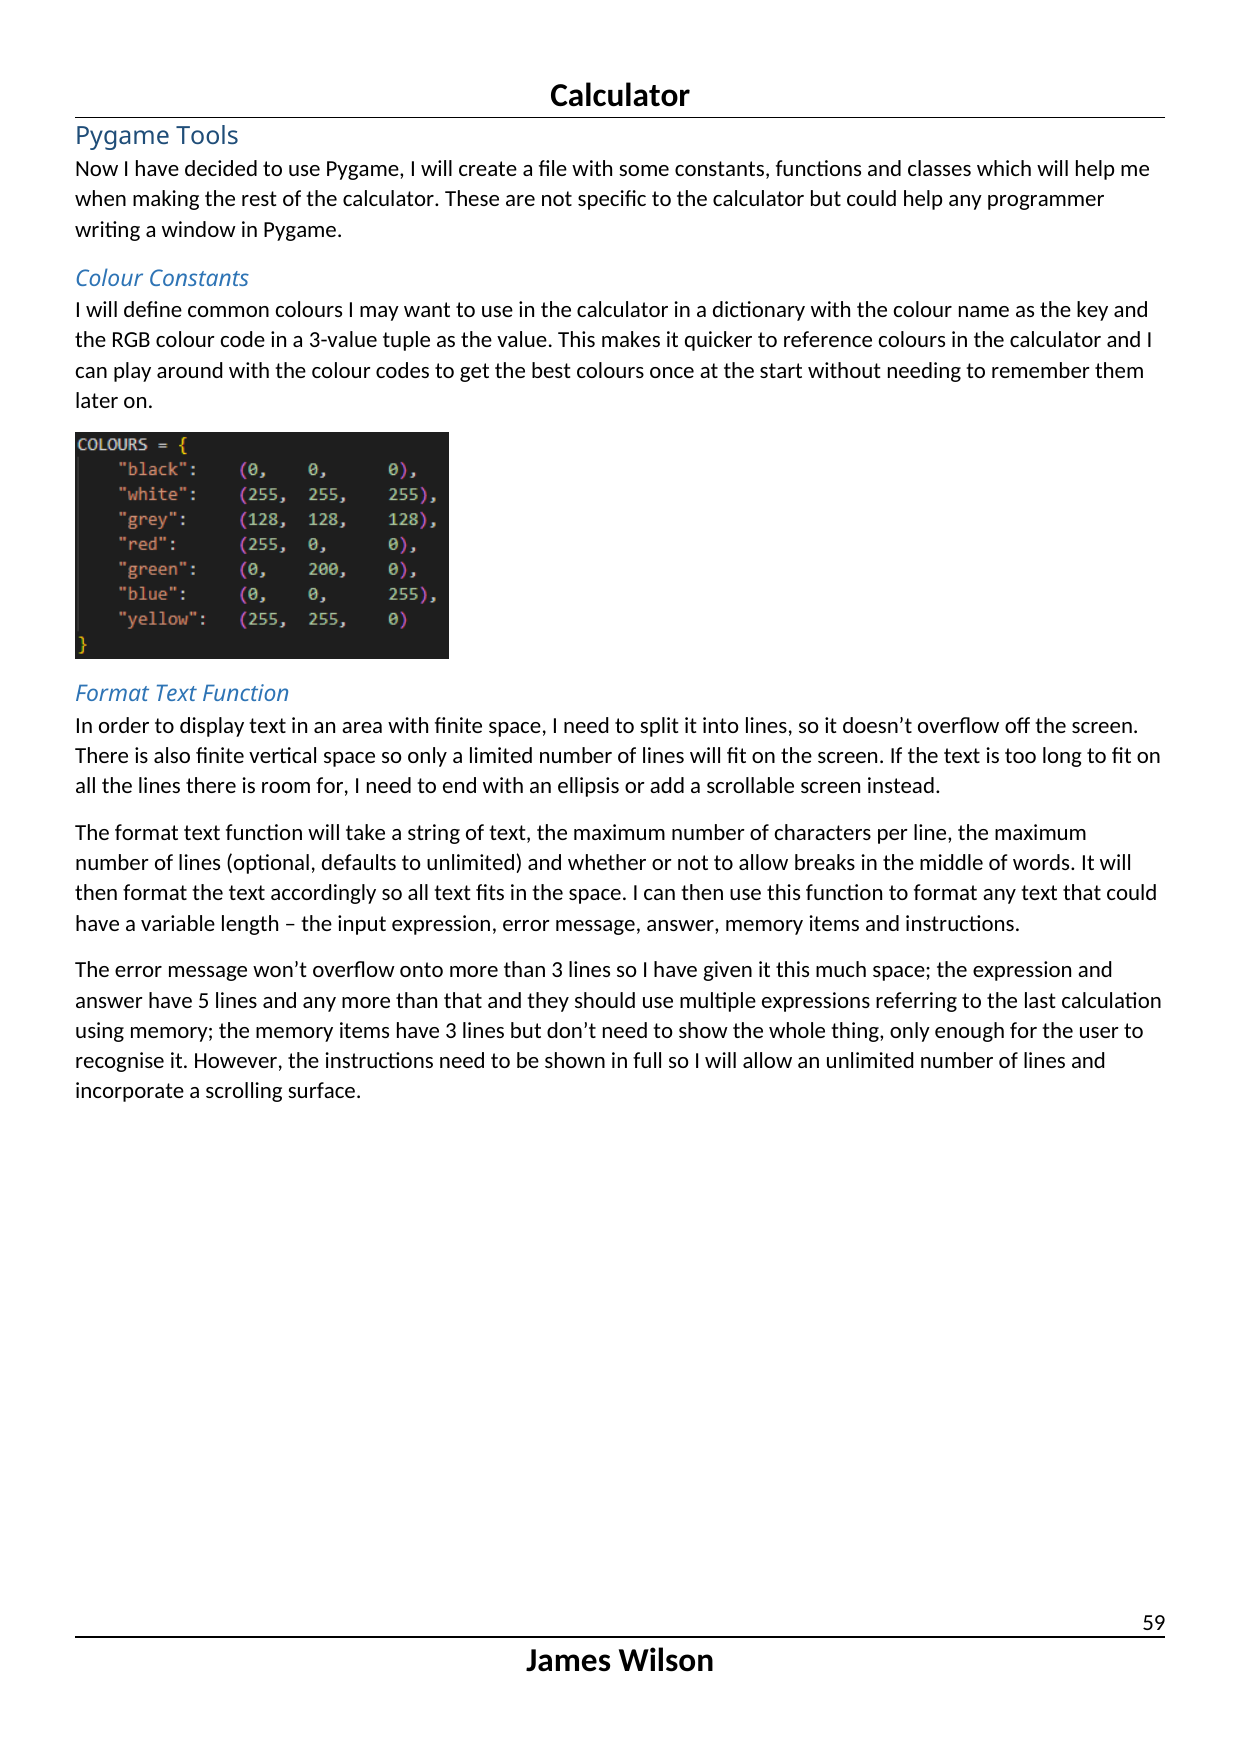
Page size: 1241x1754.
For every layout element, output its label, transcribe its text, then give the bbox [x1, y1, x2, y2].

text I will define common colours I may want to use in the calculator in a dictionary with the colour name as the key and the RGB colour code in a 3-value tuple as the value. This makes it quicker to reference colours in the calculator and I can play around with the colour codes to get the best colours once at the start without needing to remember them later on. [75, 295, 1165, 414]
text Now I have decided to use Pygame, I will create a file with some constants, functions and classes which will help me when making the rest of the calculator. These are not specific to the calculator but could help any programmer writing a window in Pygame. [75, 154, 1165, 243]
subtitle Format Text Function [75, 677, 1165, 708]
subtitle Colour Constants [75, 262, 1165, 293]
text The error message won’t overflow onto more than 3 lines so I have given it this much space; the expression and answer have 5 lines and any more than that and they should use multiple expressions referring to the last calculation using memory; the memory items have 3 lines but don’t need to show the whole thing, only enough for the user to recognise it. However, the instructions need to be shown in full so I will allow an unlimited number of lines and incorporate a scrolling surface. [75, 956, 1165, 1104]
text In order to display text in an area with finite space, I need to split it into lines, so it doesn’t overflow off the screen. There is also finite vertical space so only a limited number of lines will fit on the screen. If the text is too long to fit on all the lines there is room for, I need to end with an ellipsis or add a scrollable screen instead. [75, 711, 1165, 799]
subtitle Pygame Tools [75, 118, 1165, 152]
picture [75, 432, 449, 659]
text The format text function will take a string of text, the maximum number of characters per line, the maximum number of lines (optional, defaults to unlimited) and whether or not to allow breaks in the middle of words. It will then format the text accordingly so all text fits in the space. I can then use this function to format any text that could have a variable length – the input expression, error message, answer, memory items and instructions. [75, 818, 1165, 937]
